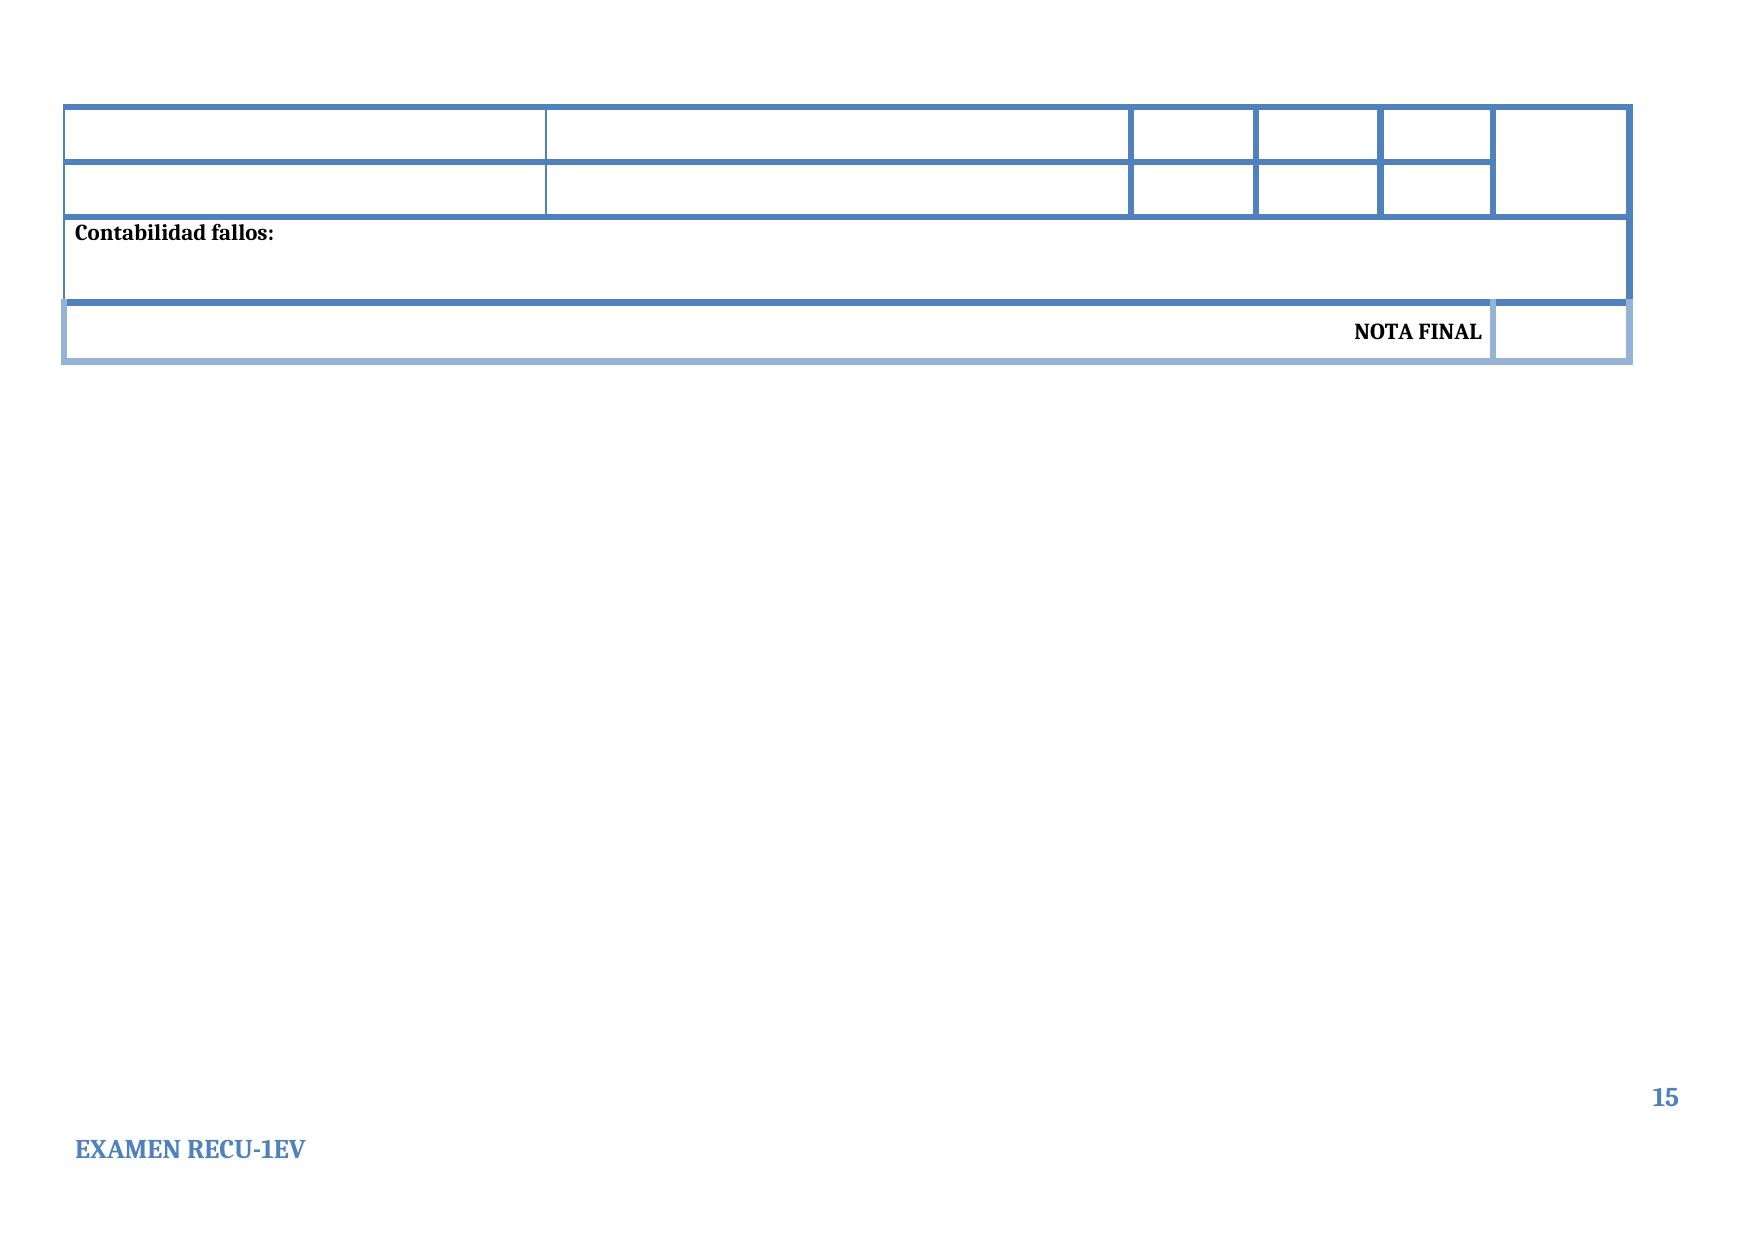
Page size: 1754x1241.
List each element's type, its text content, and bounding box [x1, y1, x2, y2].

table_cell [547, 110, 1128, 159]
table_cell [1384, 165, 1490, 214]
table_cell [1496, 306, 1626, 358]
table_cell [1259, 165, 1377, 214]
table_cell [1134, 110, 1253, 159]
table_cell [65, 110, 545, 159]
table_cell [1134, 165, 1253, 214]
table_cell [547, 165, 1128, 214]
table_cell [1496, 110, 1626, 214]
table_cell [1384, 110, 1490, 159]
table_cell NOTA FINAL [67, 306, 1490, 358]
table_cell [1259, 110, 1377, 159]
table_cell Contabilidad fallos: [65, 220, 1626, 299]
table_cell [65, 165, 545, 214]
